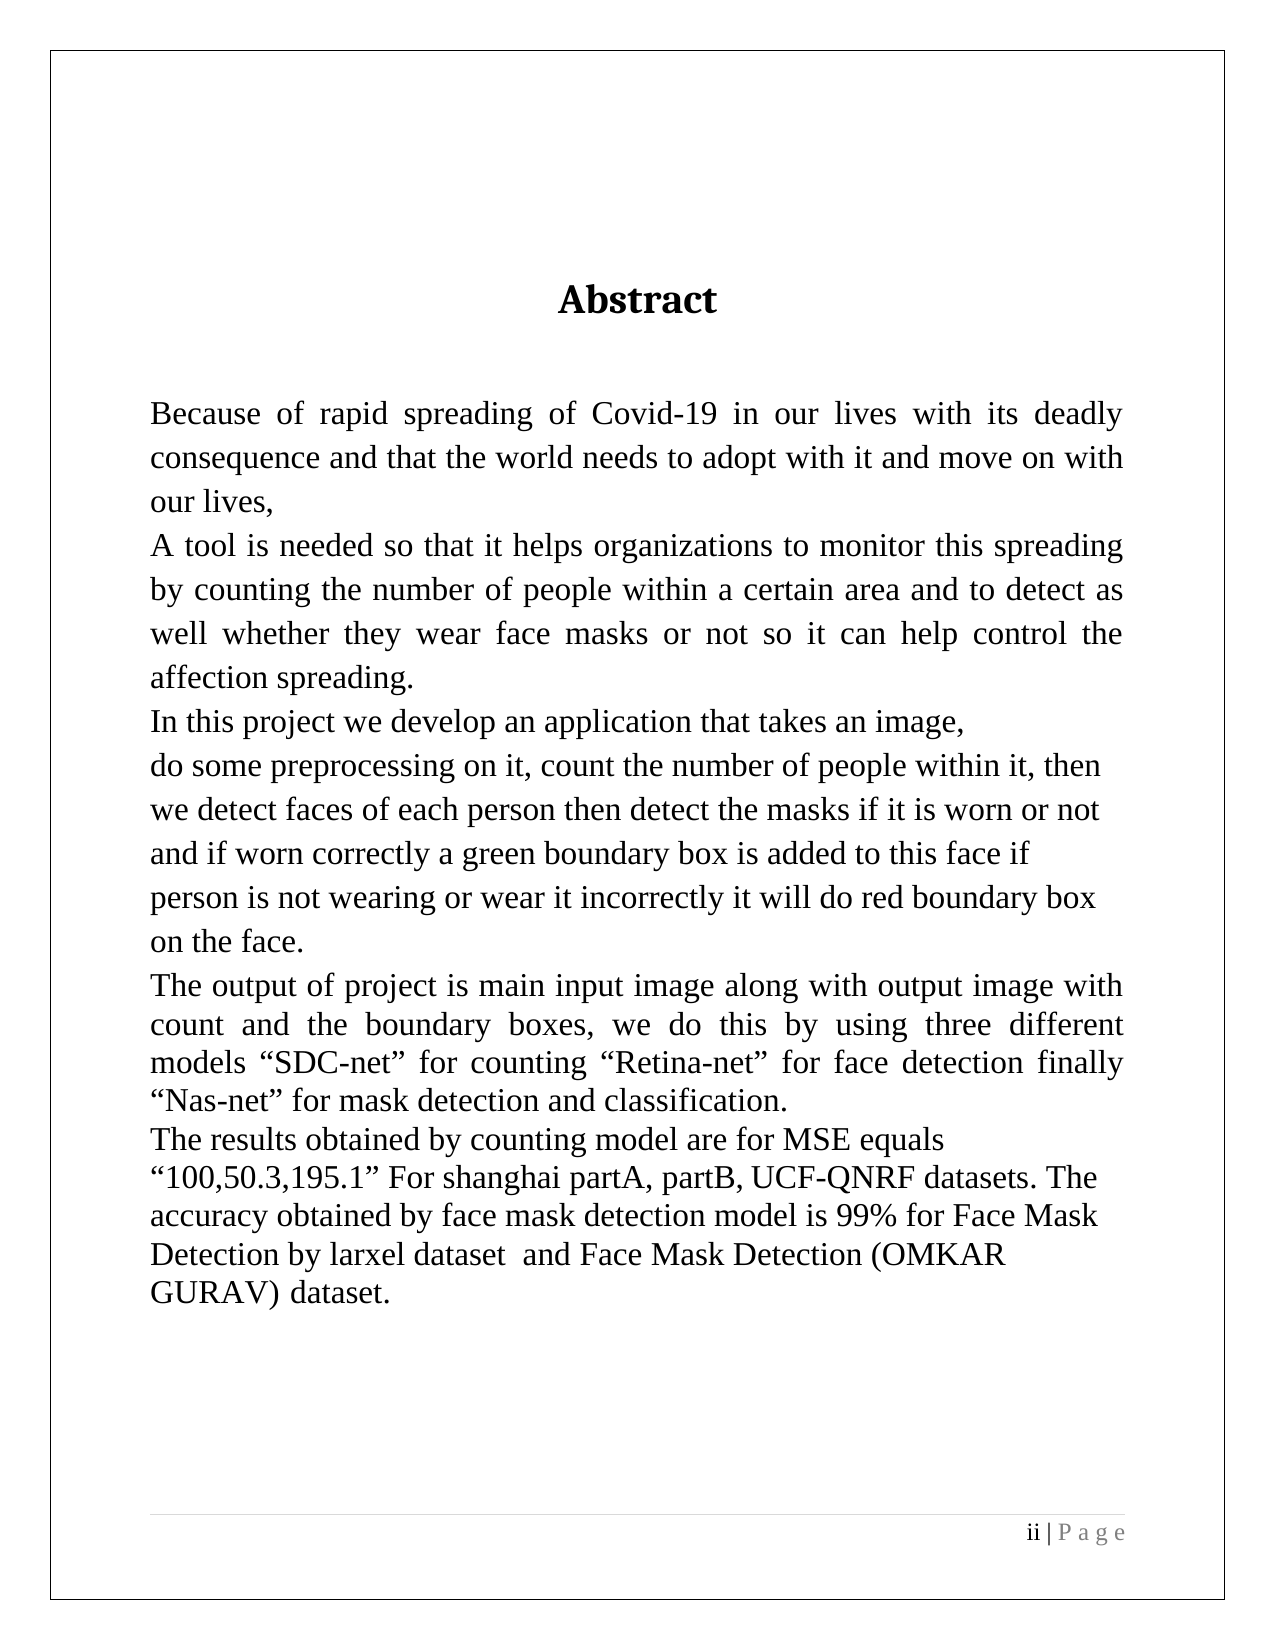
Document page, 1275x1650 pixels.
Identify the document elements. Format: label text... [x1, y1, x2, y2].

subtitle Abstract [150, 276, 1125, 323]
text Because of rapid spreading of Covid-19 in our lives with its deadly consequence and that the world needs to adopt with it and move on with our lives, [150, 393, 1125, 519]
text do some preprocessing on it, count the number of people within it, then we detect faces of each person then detect the masks if it is worn or not and if worn correctly a green boundary box is added to this face if person is not wearing or wear it incorrectly it will do red boundary box on the face. [150, 745, 1125, 960]
text In this project we develop an application that takes an image, [150, 701, 1125, 740]
text The output of project is main input image along with output image with count and the boundary boxes, we do this by using three different models “SDC-net” for counting “Retina-net” for face detection finally “Nas-net” for mask detection and classification. [150, 966, 1125, 1119]
text A tool is needed so that it helps organizations to monitor this spreading by counting the number of people within a certain area and to detect as well whether they wear face masks or not so it can help control the affection spreading. [150, 525, 1125, 696]
text The results obtained by counting model are for MSE equals “100,50.3,195.1” For shanghai partA, partB, UCF-QNRF datasets. The accuracy obtained by face mask detection model is 99% for Face Mask Detection by larxel dataset and Face Mask Detection (OMKAR GURAV) dataset. [150, 1119, 1125, 1311]
